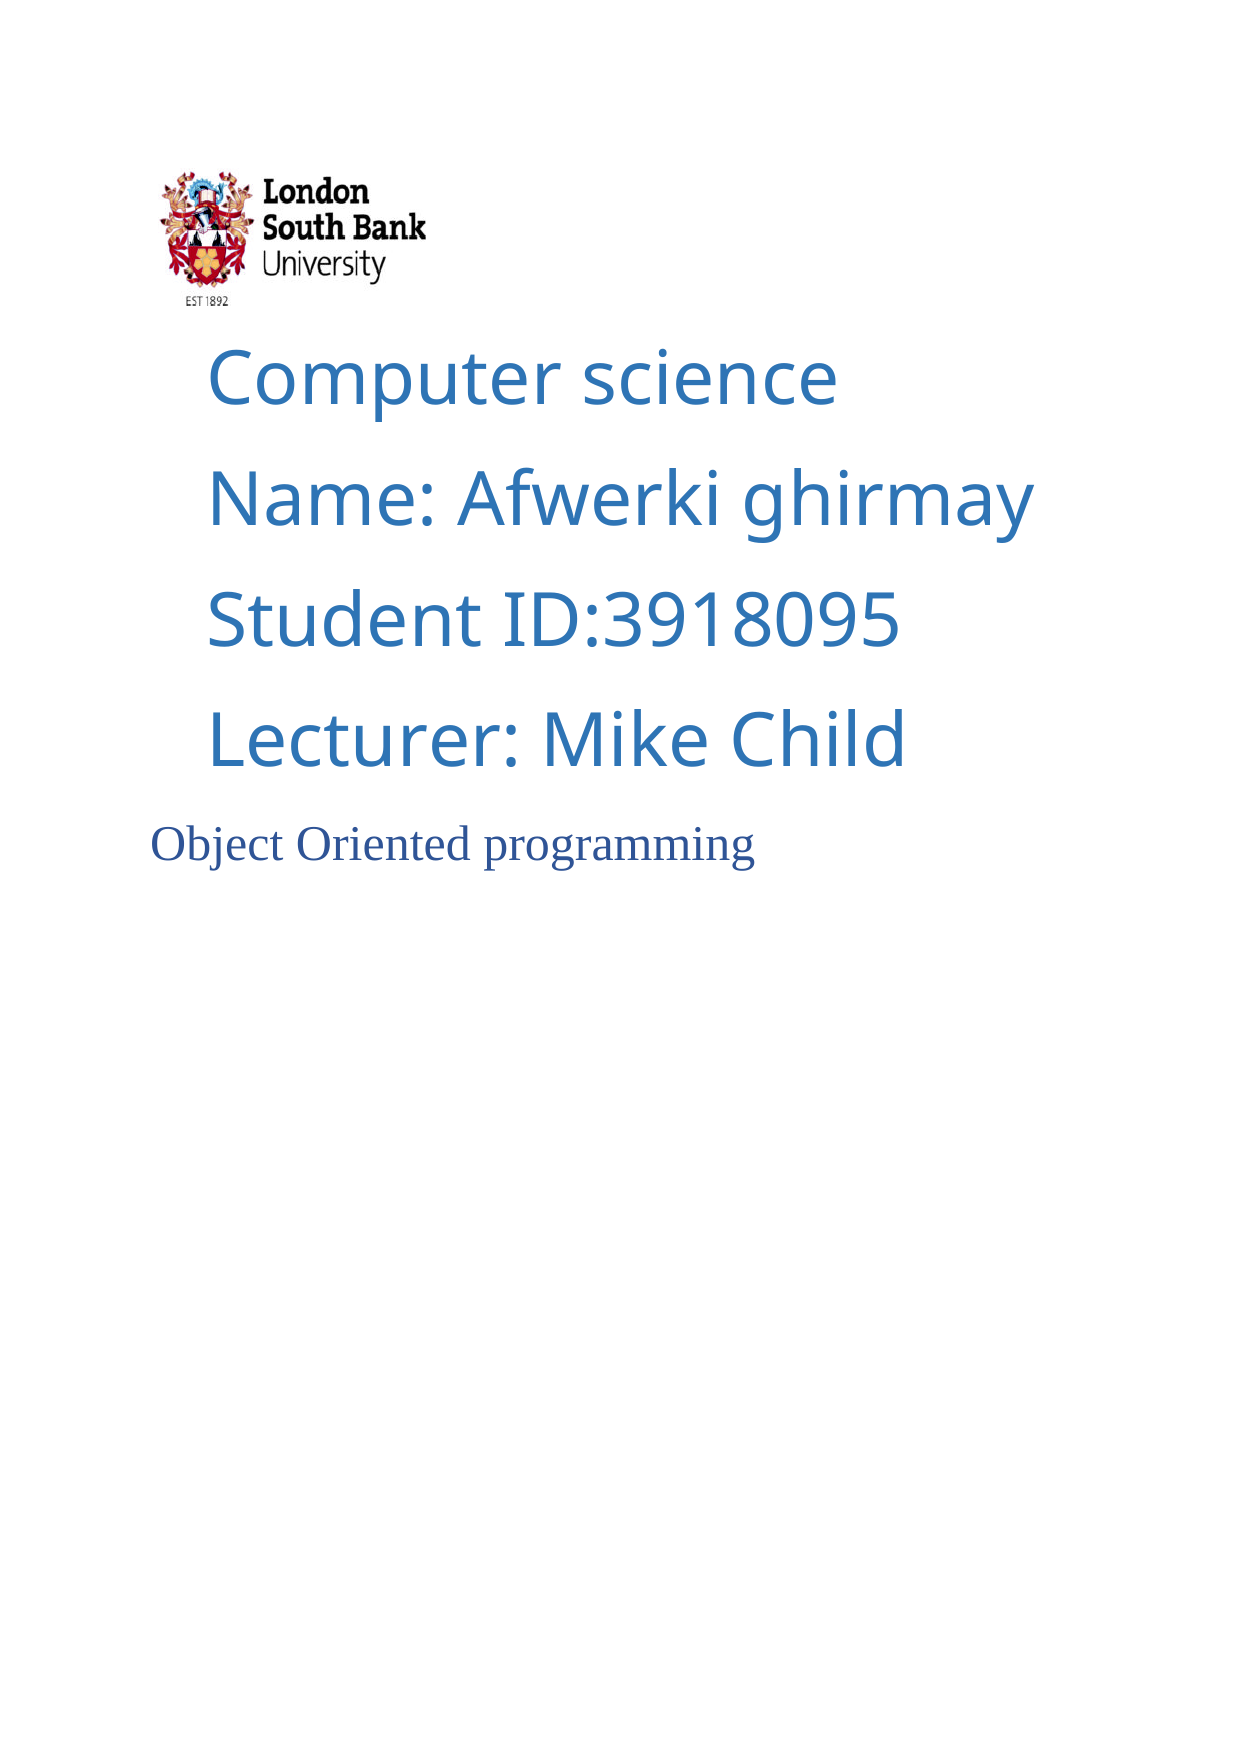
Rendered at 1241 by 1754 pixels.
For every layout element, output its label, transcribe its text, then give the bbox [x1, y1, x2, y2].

text Student ID:3918095 [206, 566, 1090, 668]
text Computer science [206, 324, 1090, 426]
subtitle Object Oriented programming [150, 814, 1090, 871]
text Lecturer: Mike Child [206, 687, 1090, 789]
text Name: Afwerki ghirmay [206, 445, 1090, 547]
picture [150, 168, 426, 306]
